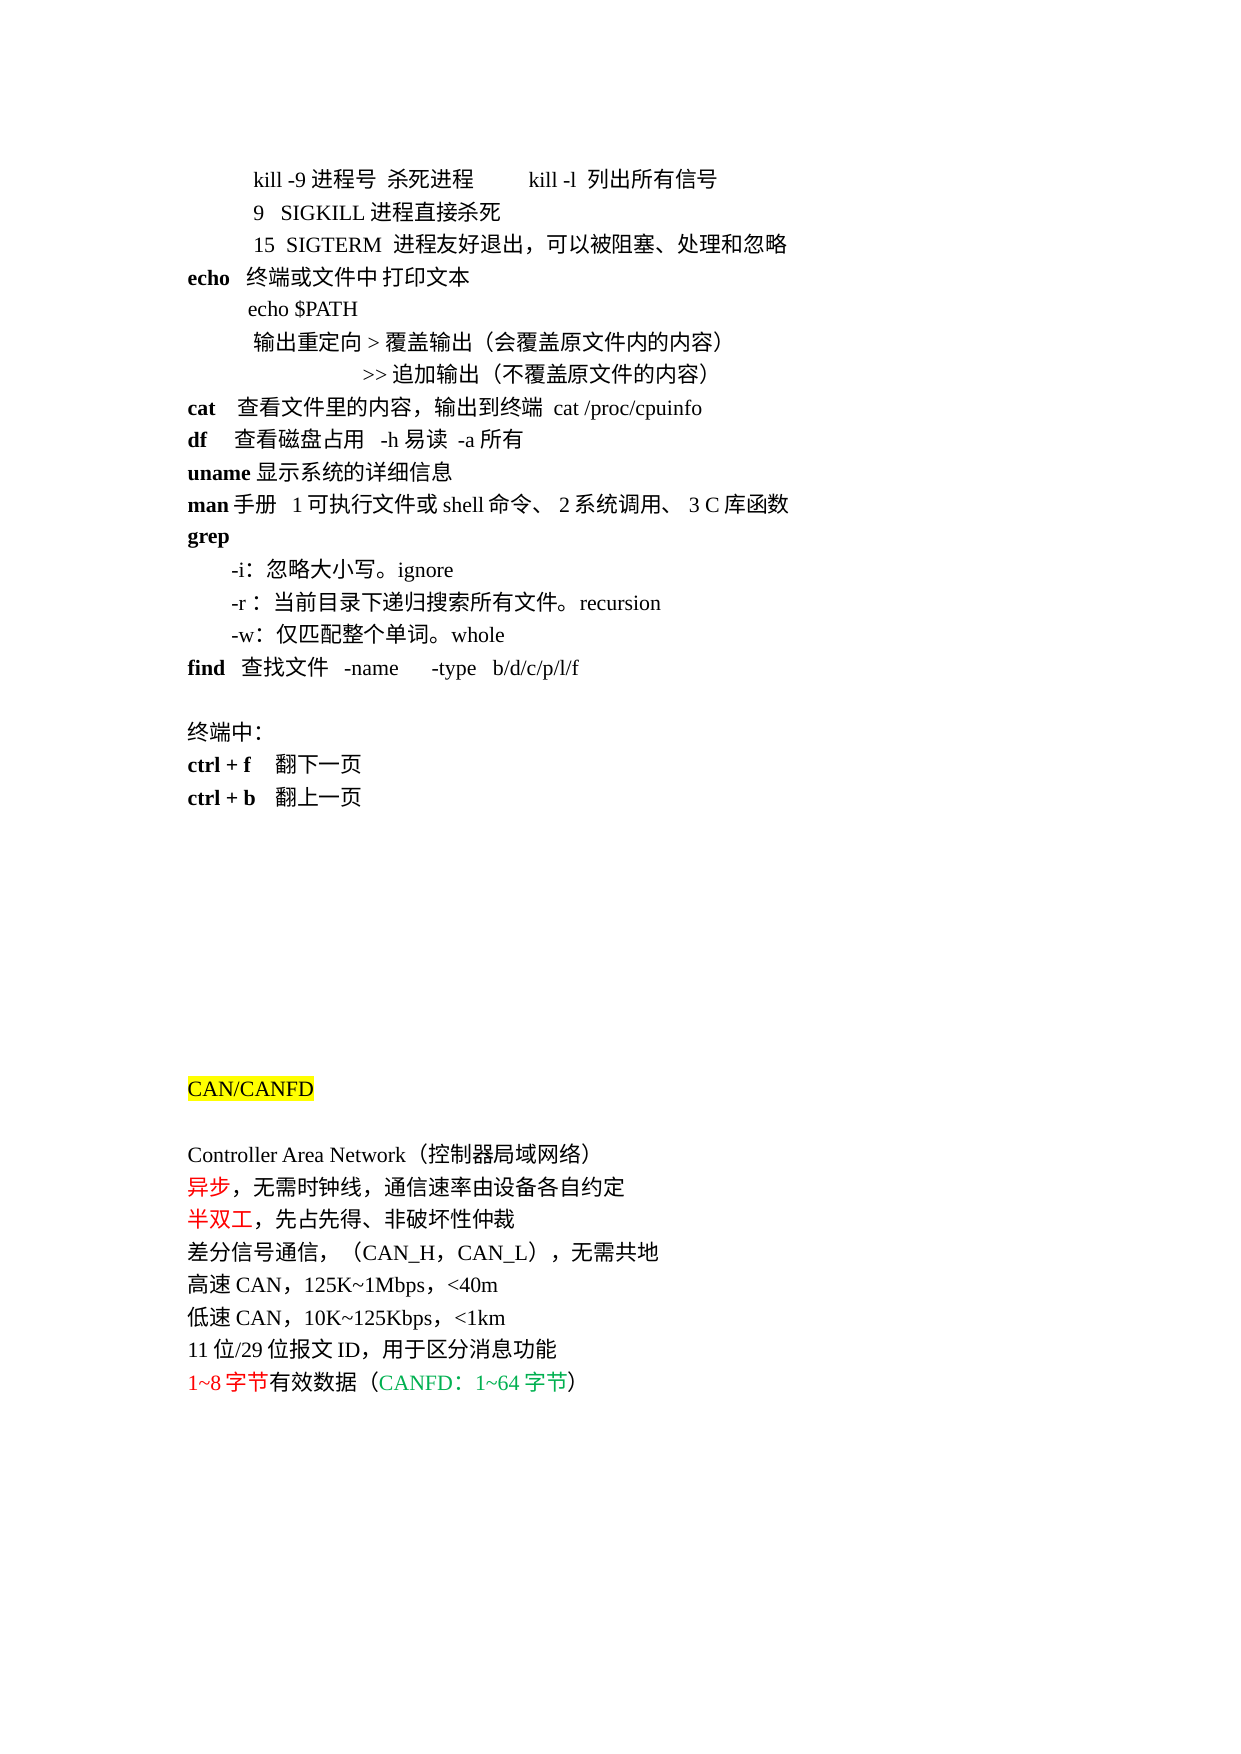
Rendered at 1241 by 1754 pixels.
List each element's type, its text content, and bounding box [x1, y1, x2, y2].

text 1~8字节有效数据（CANFD：1~64字节） [187, 1364, 1053, 1397]
text ctrl + f 翻下一页 [187, 747, 1053, 779]
text uname 显示系统的详细信息 [187, 454, 1053, 487]
text CAN/CANFD [187, 1072, 1053, 1104]
text 低速CAN，10K~125Kbps，<1km [187, 1299, 1053, 1332]
text 15 SIGTERM 进程友好退出，可以被阻塞、处理和忽略 [187, 227, 1053, 259]
text -r ：当前目录下递归搜索所有文件。recursion [231, 584, 1053, 617]
text cat 查看文件里的内容，输出到终端 cat /proc/cpuinfo [187, 389, 1053, 422]
text grep [187, 519, 1053, 552]
text -w：仅匹配整个单词。whole [231, 617, 1053, 649]
text echo 终端或文件中 打印文本 [187, 259, 1053, 292]
text >> 追加输出（不覆盖原文件的内容） [231, 357, 1053, 389]
text 半双工，先占先得、非破坏性仲裁 [187, 1202, 1053, 1234]
text 终端中： [187, 714, 1053, 747]
text echo $PATH [187, 292, 1053, 324]
text Controller Area Network（控制器局域网络） [187, 1137, 1053, 1169]
text man手册 1可执行文件或shell命令、 2系统调用、 3 C库函数 [187, 487, 1053, 519]
text find 查找文件 -name -type b/d/c/p/l/f [187, 649, 1053, 682]
text 输出重定向 > 覆盖输出（会覆盖原文件内的内容） [231, 324, 1053, 357]
text 9 SIGKILL 进程直接杀死 [187, 194, 1053, 227]
text ctrl + b 翻上一页 [187, 779, 1053, 812]
text 高速CAN，125K~1Mbps，<40m [187, 1267, 1053, 1299]
text 11位/29位报文ID，用于区分消息功能 [187, 1332, 1053, 1364]
text 差分信号通信，（CAN_H，CAN_L），无需共地 [187, 1234, 1053, 1267]
text -i：忽略大小写。ignore [231, 552, 1053, 584]
text kill -9 进程号 杀死进程 kill -l 列出所有信号 [187, 162, 1053, 194]
text df 查看磁盘占用 -h 易读 -a 所有 [187, 422, 1053, 454]
text 异步，无需时钟线，通信速率由设备各自约定 [187, 1169, 1053, 1202]
